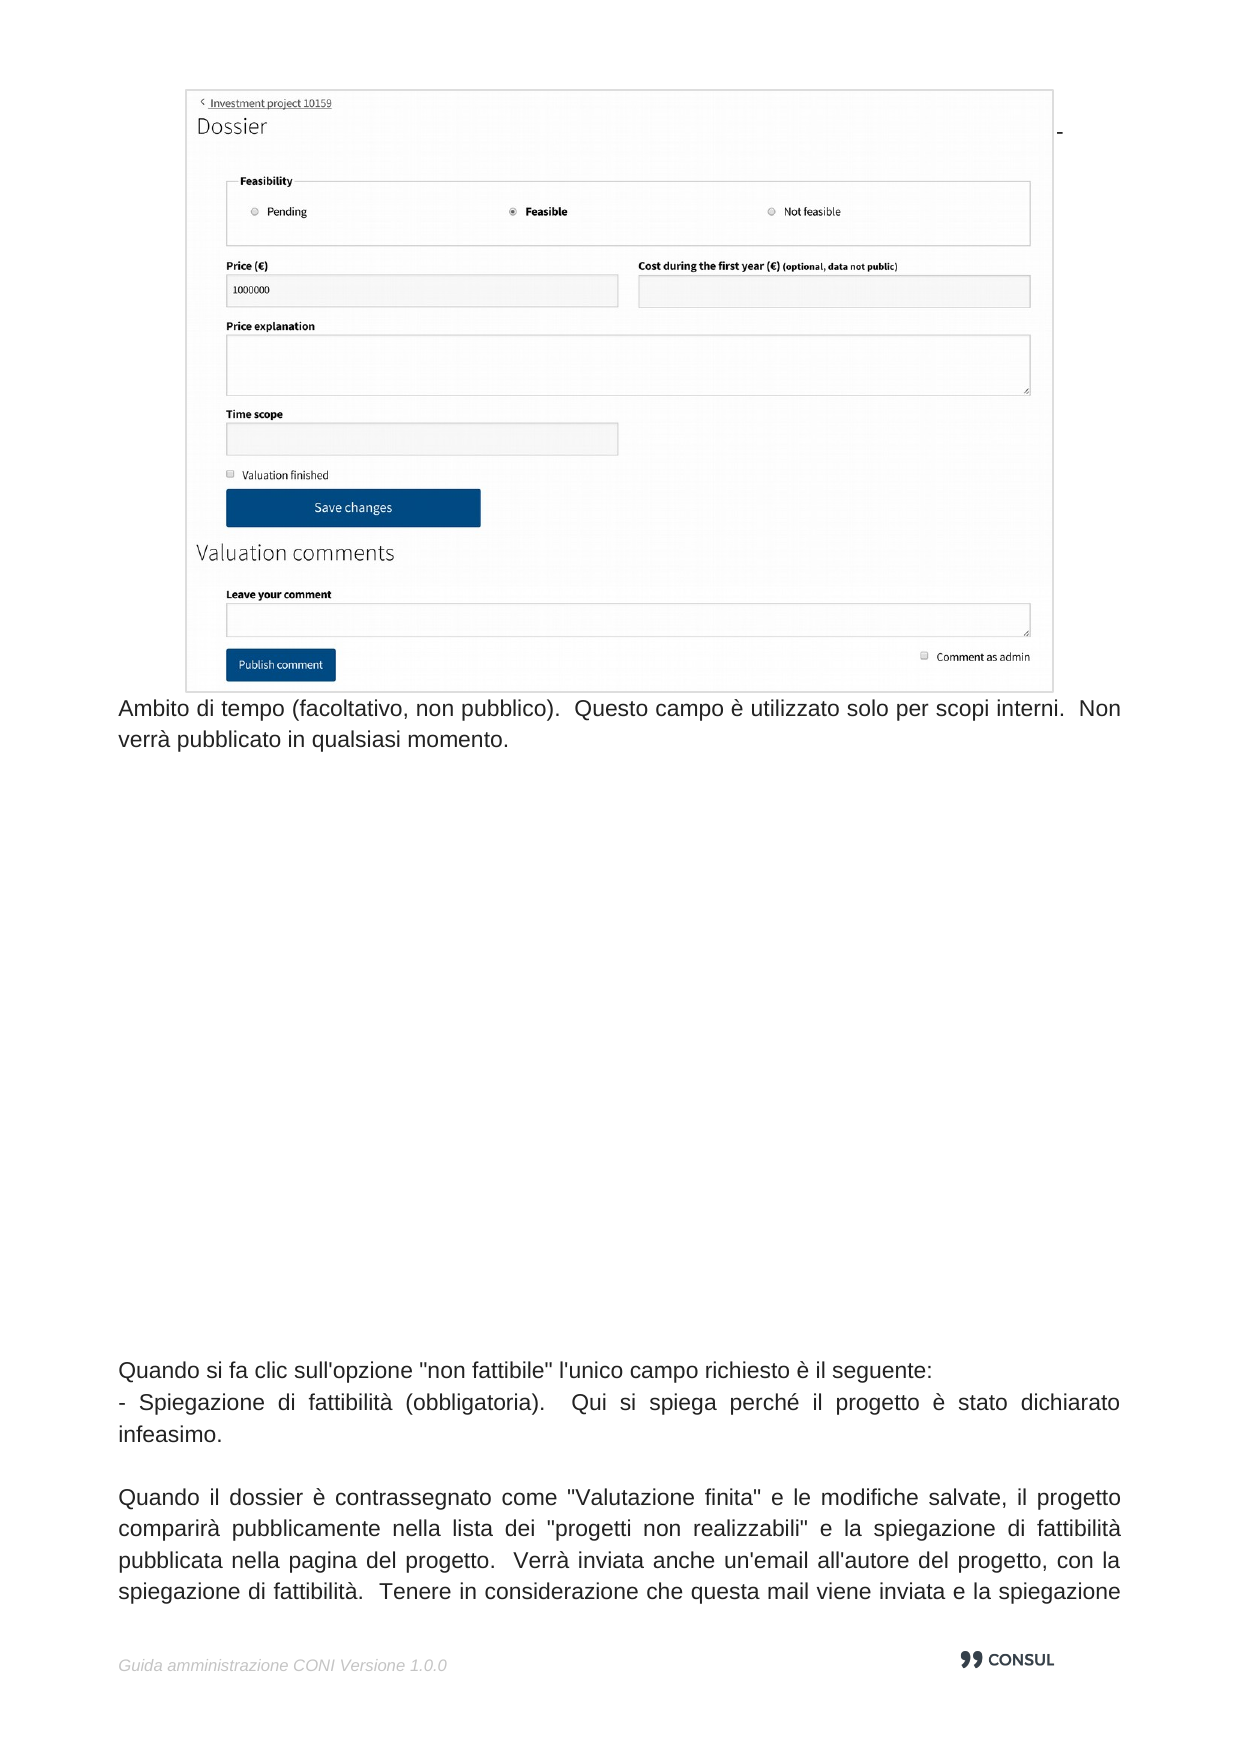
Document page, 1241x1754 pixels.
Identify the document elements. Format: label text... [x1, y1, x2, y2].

text - Spiegazione di fattibilità (obbligatoria). Qui si spiega perché il progetto è stato dichiarato infeasimo. [118, 1389, 1122, 1447]
text Quando si fa clic sull'opzione "non fattibile" l'unico campo richiesto è il seguente: [118, 1357, 1122, 1384]
picture [957, 1649, 1057, 1671]
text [118, 1484, 1122, 1605]
picture [187, 91, 1052, 691]
